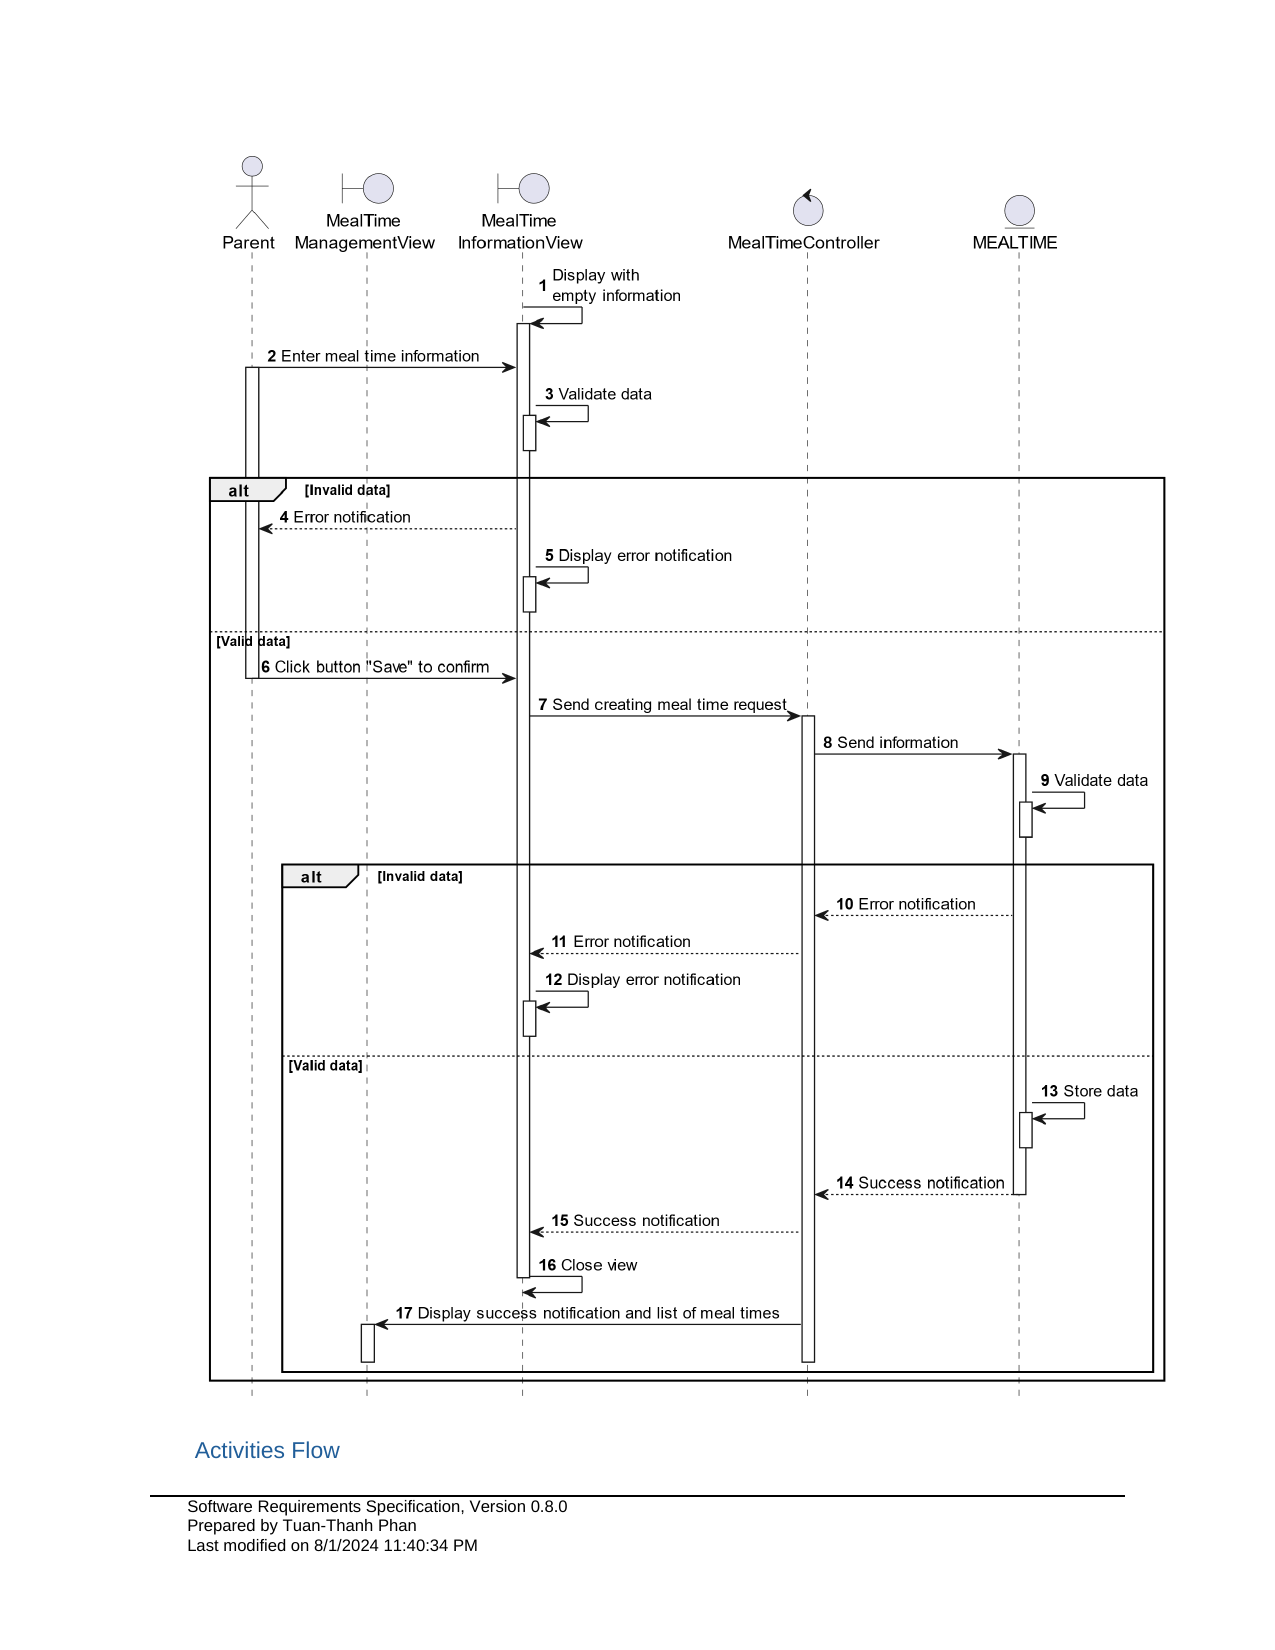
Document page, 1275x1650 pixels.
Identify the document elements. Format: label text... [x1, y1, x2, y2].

picture [197, 150, 1173, 1410]
subtitle Activities Flow [194, 1437, 1125, 1463]
